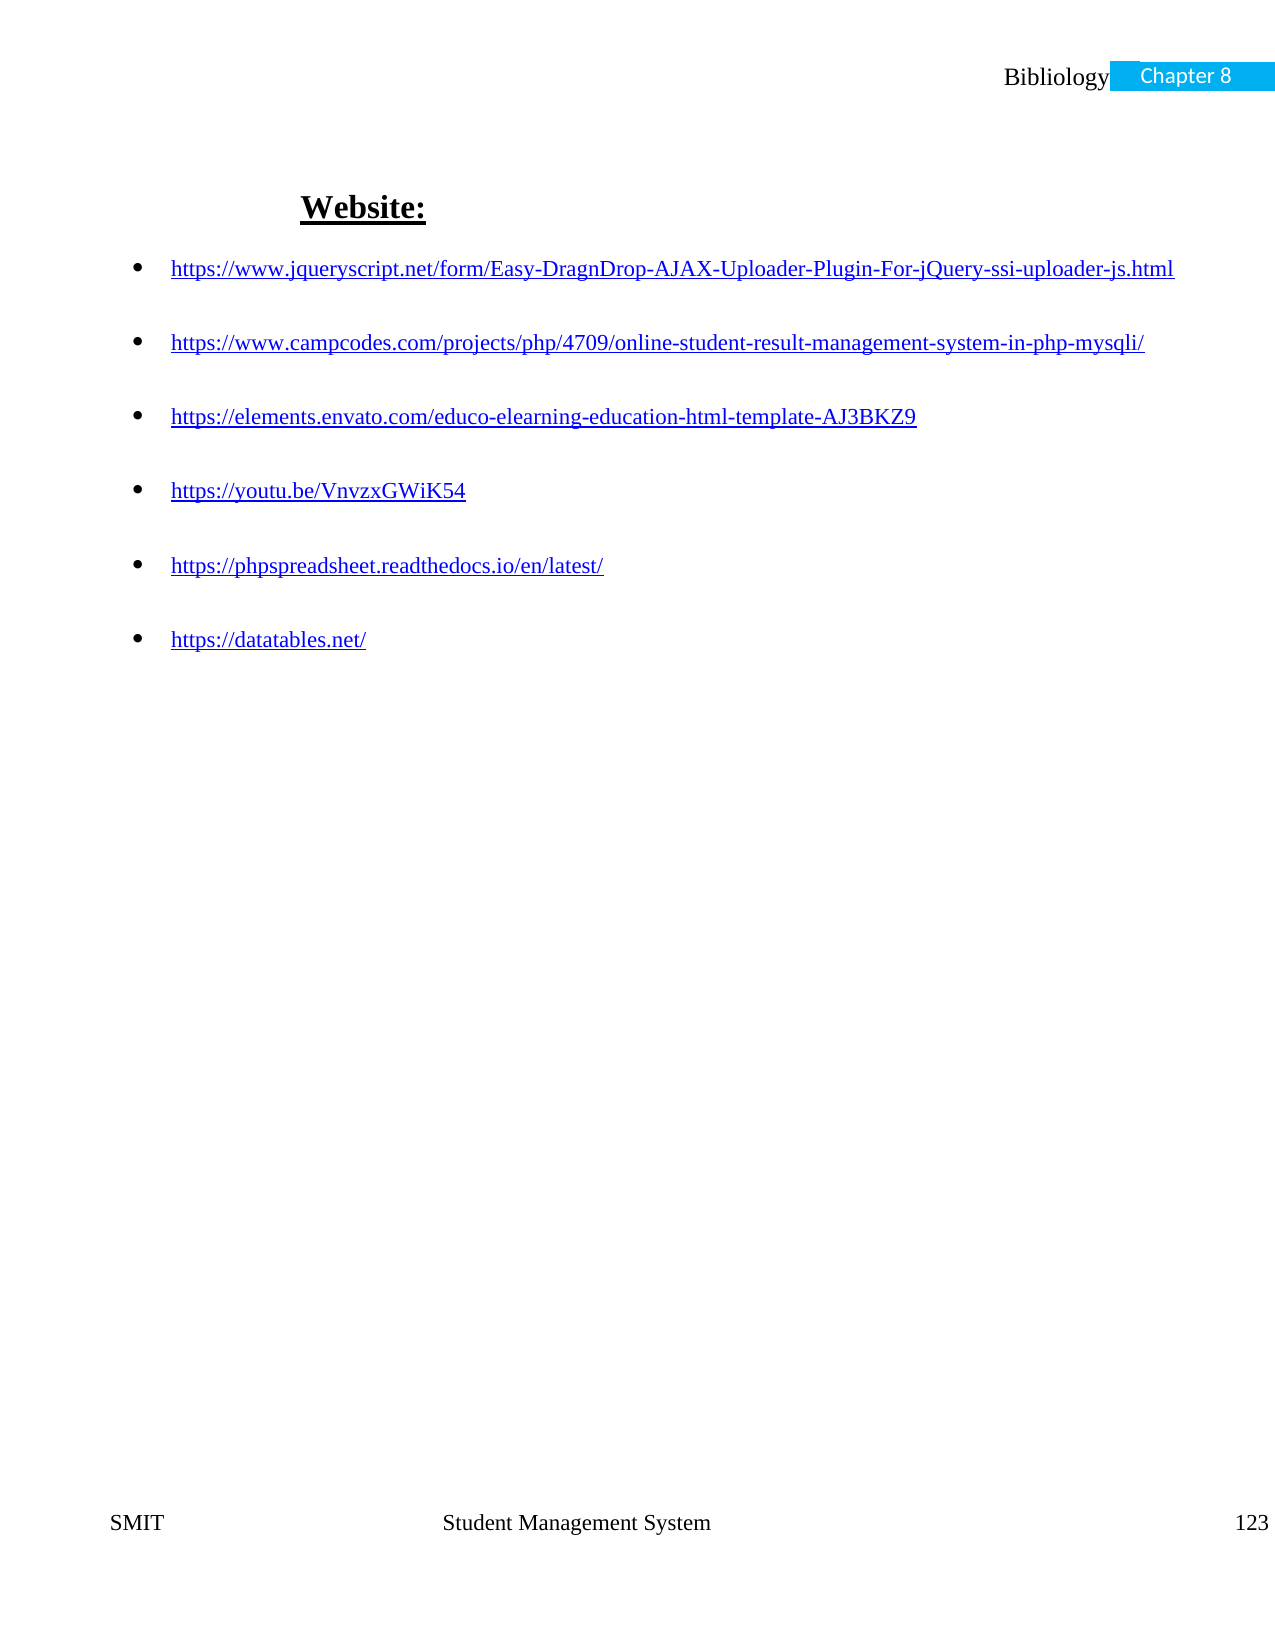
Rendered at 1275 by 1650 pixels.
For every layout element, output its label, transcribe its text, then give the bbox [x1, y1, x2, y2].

list https://datatables.net/ [133, 626, 1269, 653]
list https://phpspreadsheet.readthedocs.io/en/latest/ [133, 552, 1269, 579]
list https://www.campcodes.com/projects/php/4709/online-student-result-management-system-in-php-mysqli/ [133, 329, 1269, 356]
list https://elements.envato.com/educo-elearning-education-html-template-AJ3BKZ9 [133, 403, 1269, 430]
list https://youtu.be/VnvzxGWiK54 [133, 478, 1269, 504]
subtitle Website: [300, 188, 1269, 226]
list https://www.jqueryscript.net/form/Easy-DragnDrop-AJAX-Uploader-Plugin-For-jQuery-ssi-uploader-js.html [133, 255, 1269, 282]
